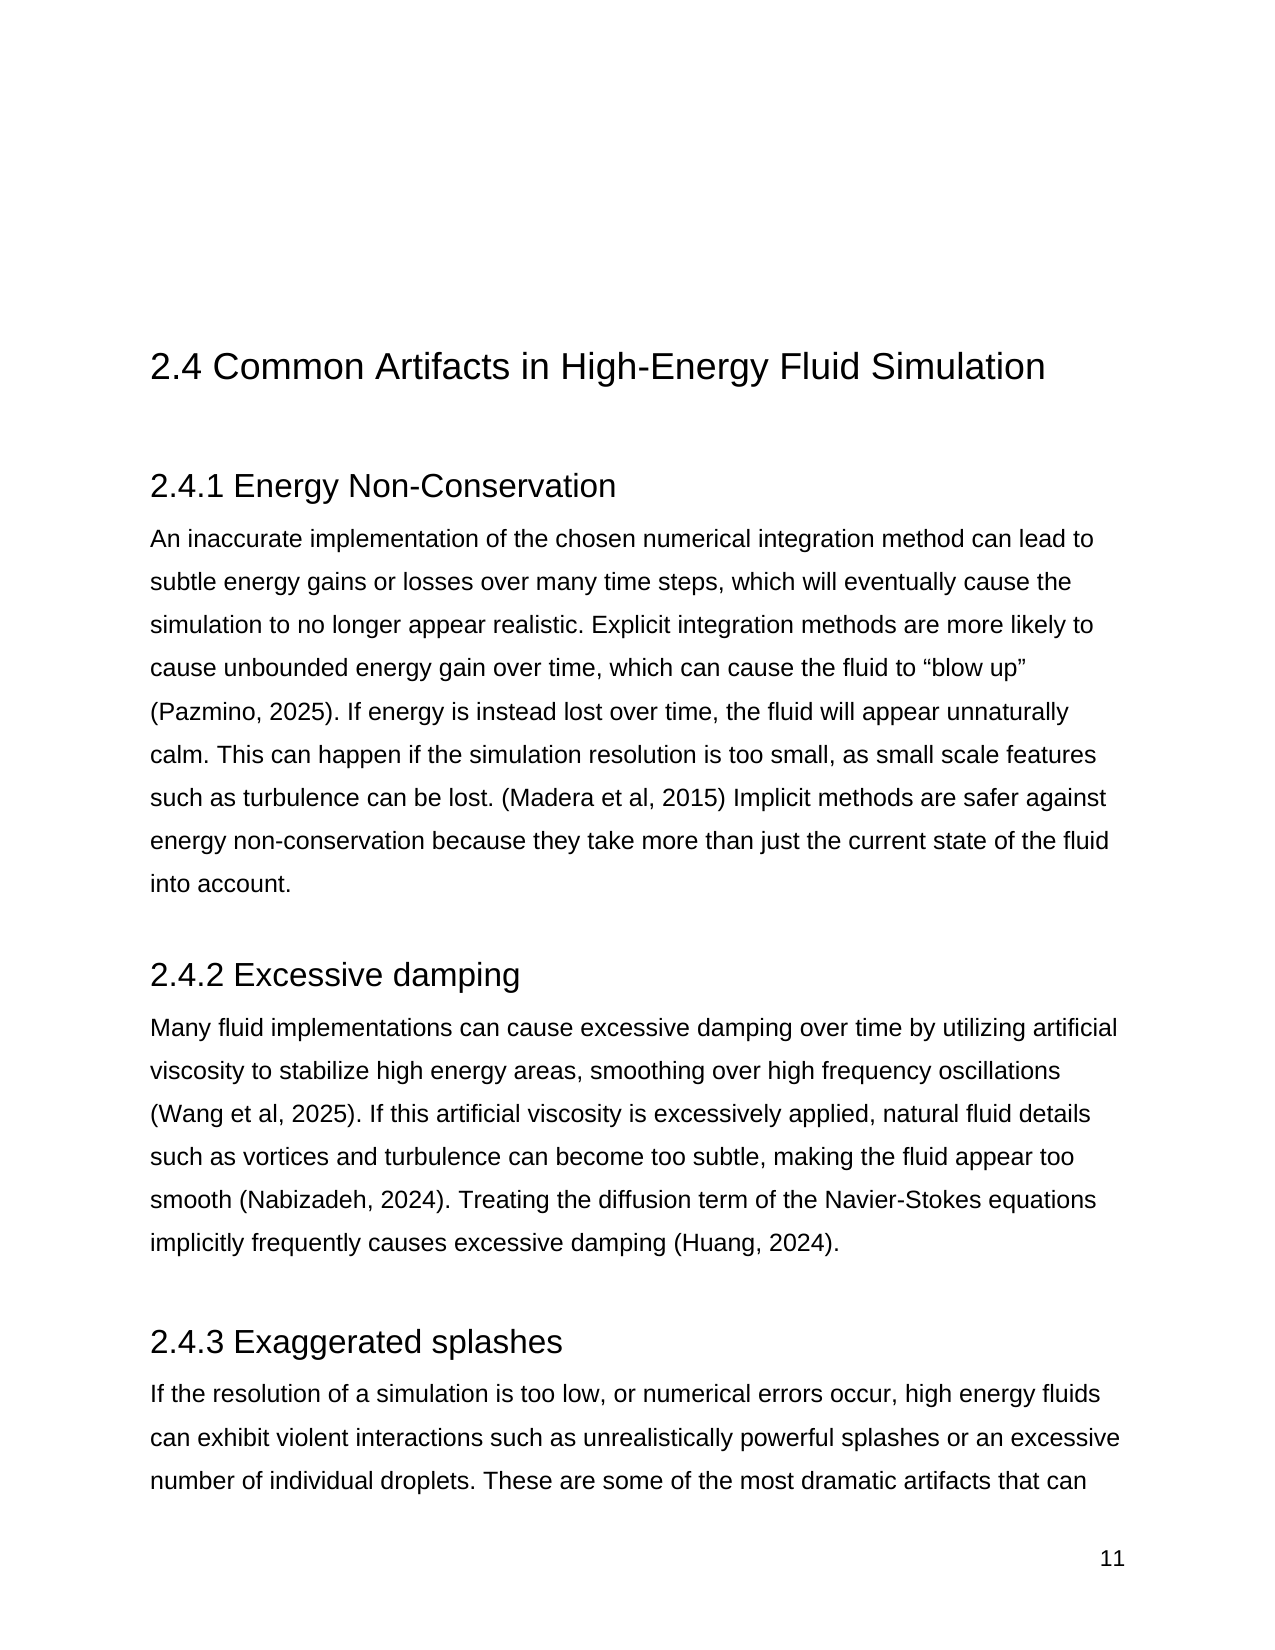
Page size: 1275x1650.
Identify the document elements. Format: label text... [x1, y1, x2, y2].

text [150, 1379, 1125, 1494]
text 2.4.3 Exaggerated splashes [150, 1322, 1125, 1360]
text 2.4 Common Artifacts in High-Energy Fluid Simulation [150, 344, 1125, 387]
text 2.4.1 Energy Non-Conservation [150, 466, 1125, 505]
text An inaccurate implementation of the chosen numerical integration method can lead to subtle energy gains or losses over many time steps, which will eventually cause the simulation to no longer appear realistic. Explicit integration methods are more likely to cause unbounded energy gain over time, which can cause the fluid to “blow up” (Pazmino, 2025). If energy is instead lost over time, the fluid will appear unnaturally calm. This can happen if the simulation resolution is too small, as small scale features such as turbulence can be lost. (Madera et al, 2015) Implicit methods are safer against energy non-conservation because they take more than just the current state of the fluid into account. [150, 524, 1125, 898]
text 2.4.2 Excessive damping [150, 955, 1125, 994]
text Many fluid implementations can cause excessive damping over time by utilizing artificial viscosity to stabilize high energy areas, smoothing over high frequency oscillations (Wang et al, 2025). If this artificial viscosity is excessively applied, natural fluid details such as vortices and turbulence can become too subtle, making the fluid appear too smooth (Nabizadeh, 2024). Treating the diffusion term of the Navier-Stokes equations implicitly frequently causes excessive damping (Huang, 2024). [150, 1013, 1125, 1257]
